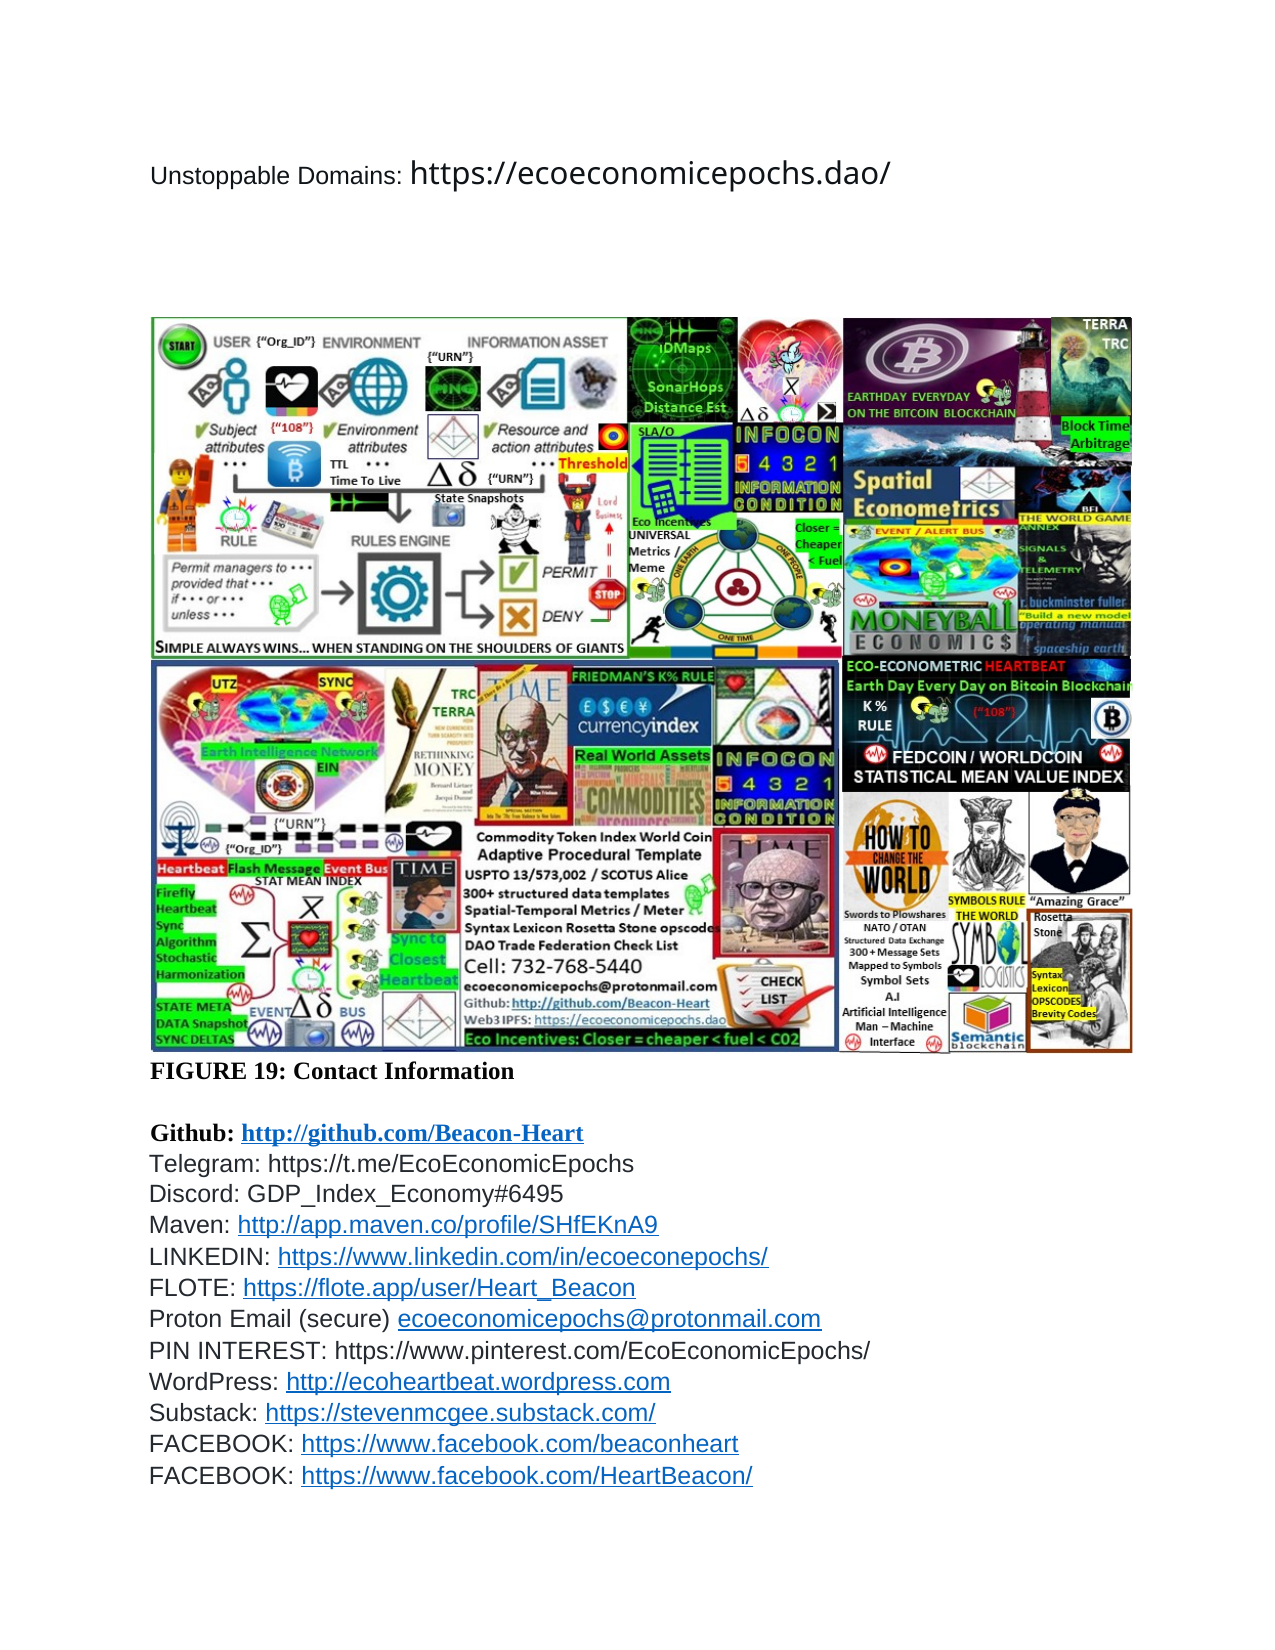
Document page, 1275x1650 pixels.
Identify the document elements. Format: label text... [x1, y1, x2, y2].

picture [150, 317, 1133, 1054]
subtitle Unstoppable Domains: https://ecoeconomicepochs.dao/ [150, 151, 1132, 193]
text Discord: GDP_Index_Economy#6495 [148, 1179, 1132, 1208]
text FACEBOOK: https://www.facebook.com/HeartBeacon/ [148, 1461, 1132, 1489]
text Maven: http://app.maven.co/profile/SHfEKnA9 [148, 1210, 1132, 1239]
text LINKEDIN: https://www.linkedin.com/in/ecoeconepochs/ [148, 1242, 1132, 1270]
text FACEBOOK: https://www.facebook.com/beaconheart [148, 1429, 1132, 1458]
text PIN INTEREST: https://www.pinterest.com/EcoEconomicEpochs/ [148, 1336, 1132, 1364]
text Proton Email (secure) ecoeconomicepochs@protonmail.com [148, 1304, 1132, 1333]
text Substack: https://stevenmcgee.substack.com/ [148, 1398, 1132, 1427]
text FLOTE: https://flote.app/user/Heart_Beacon [148, 1273, 1132, 1302]
text Github: http://github.com/Beacon-Heart [150, 1118, 1132, 1146]
text Telegram: https://t.me/EcoEconomicEpochs [148, 1149, 1132, 1177]
text FIGURE 19: Contact Information [150, 1056, 1132, 1085]
text WordPress: http://ecoheartbeat.wordpress.com [148, 1367, 1132, 1395]
